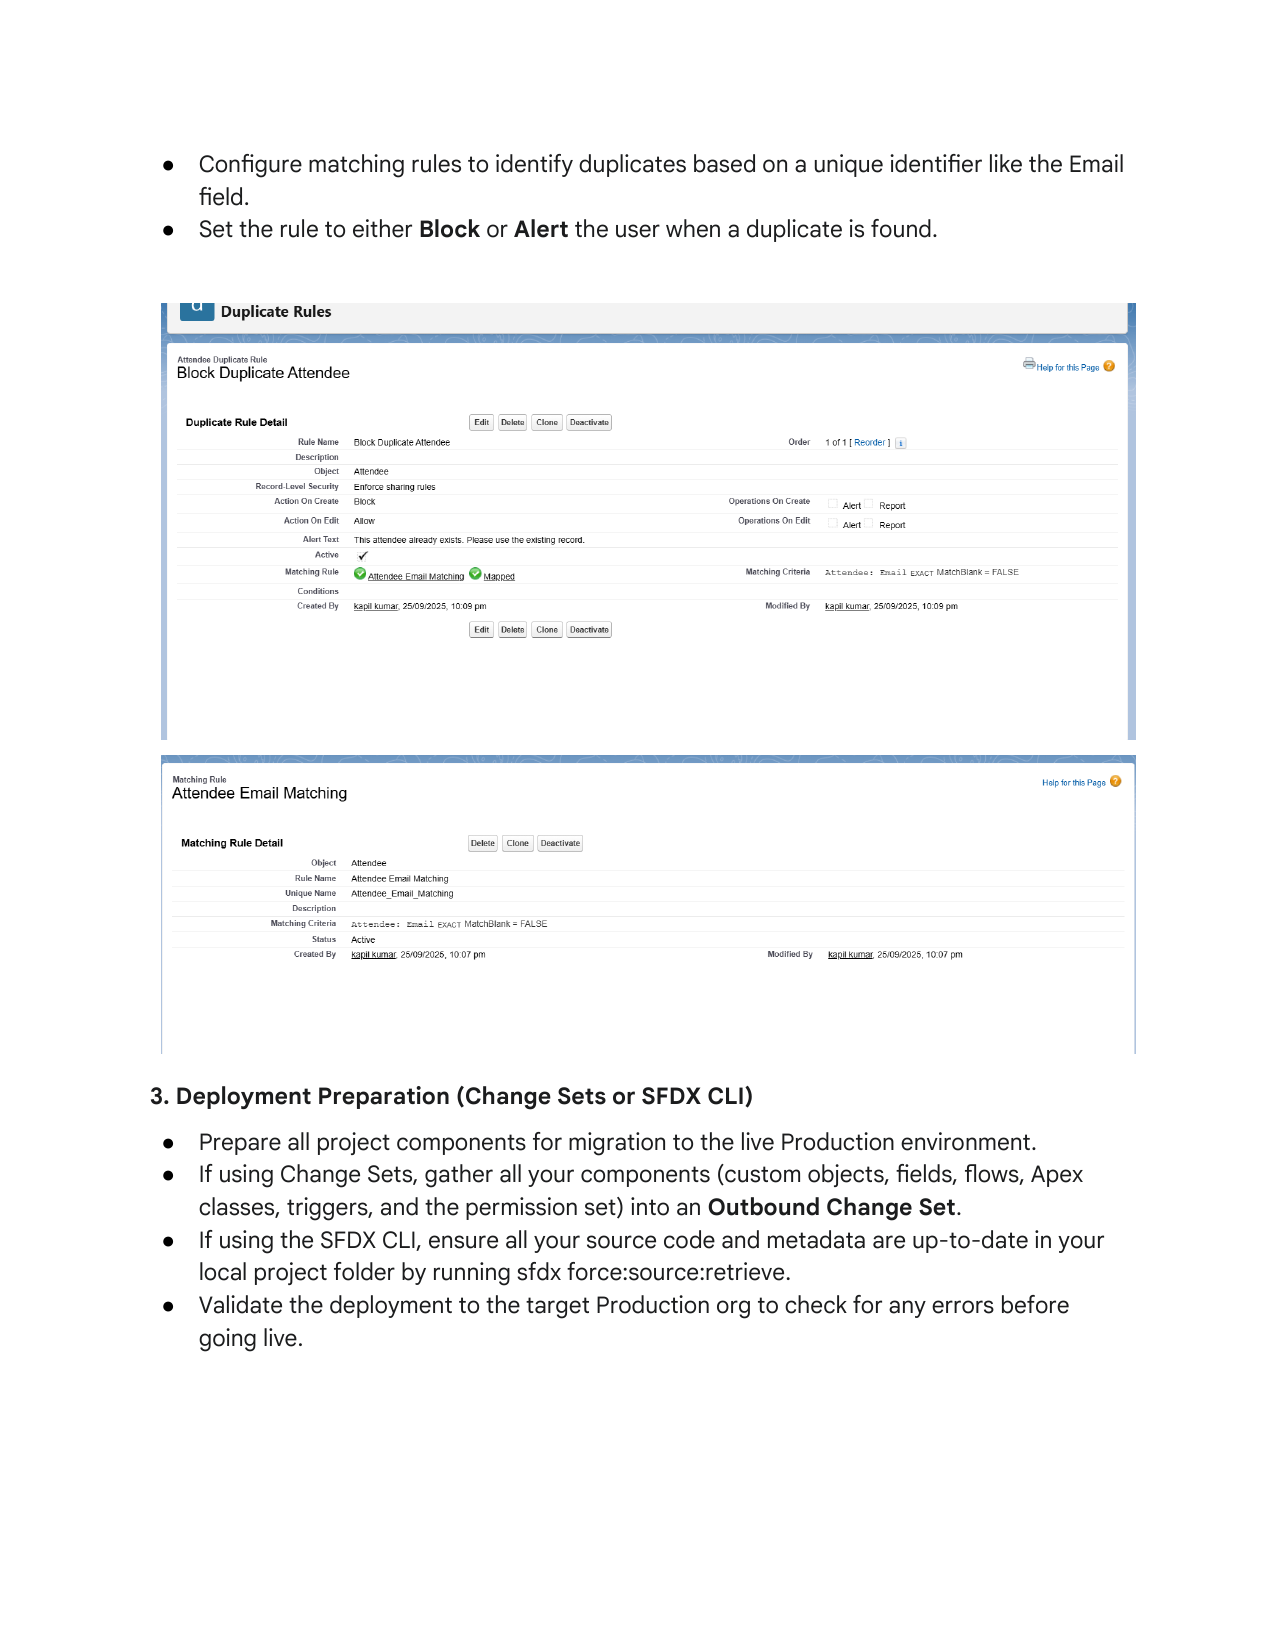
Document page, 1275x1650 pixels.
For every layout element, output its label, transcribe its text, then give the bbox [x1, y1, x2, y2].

list Validate the deployment to the target Production org to check for any errors before going live. [161, 1291, 1125, 1353]
list Configure matching rules to identify duplicates based on a unique identifier like the Email field. [161, 150, 1125, 211]
list If using Change Sets, gather all your components (custom objects, fields, flows, Apex classes, triggers, and the permission set) into an Outbound Change Set. [161, 1161, 1125, 1222]
list Set the rule to either Block or Alert the user when a duplicate is found. [161, 215, 1125, 244]
list If using the SFDX CLI, ensure all your source code and metadata are up-to-date in your local project folder by running sfdx force:source:retrieve. [161, 1226, 1125, 1287]
text 3. Deployment Preparation (Change Sets or SFDX CLI) [150, 1083, 1125, 1111]
picture [161, 303, 1136, 740]
picture [161, 755, 1136, 1054]
list Prepare all project components for migration to the live Production environment. [161, 1128, 1125, 1157]
